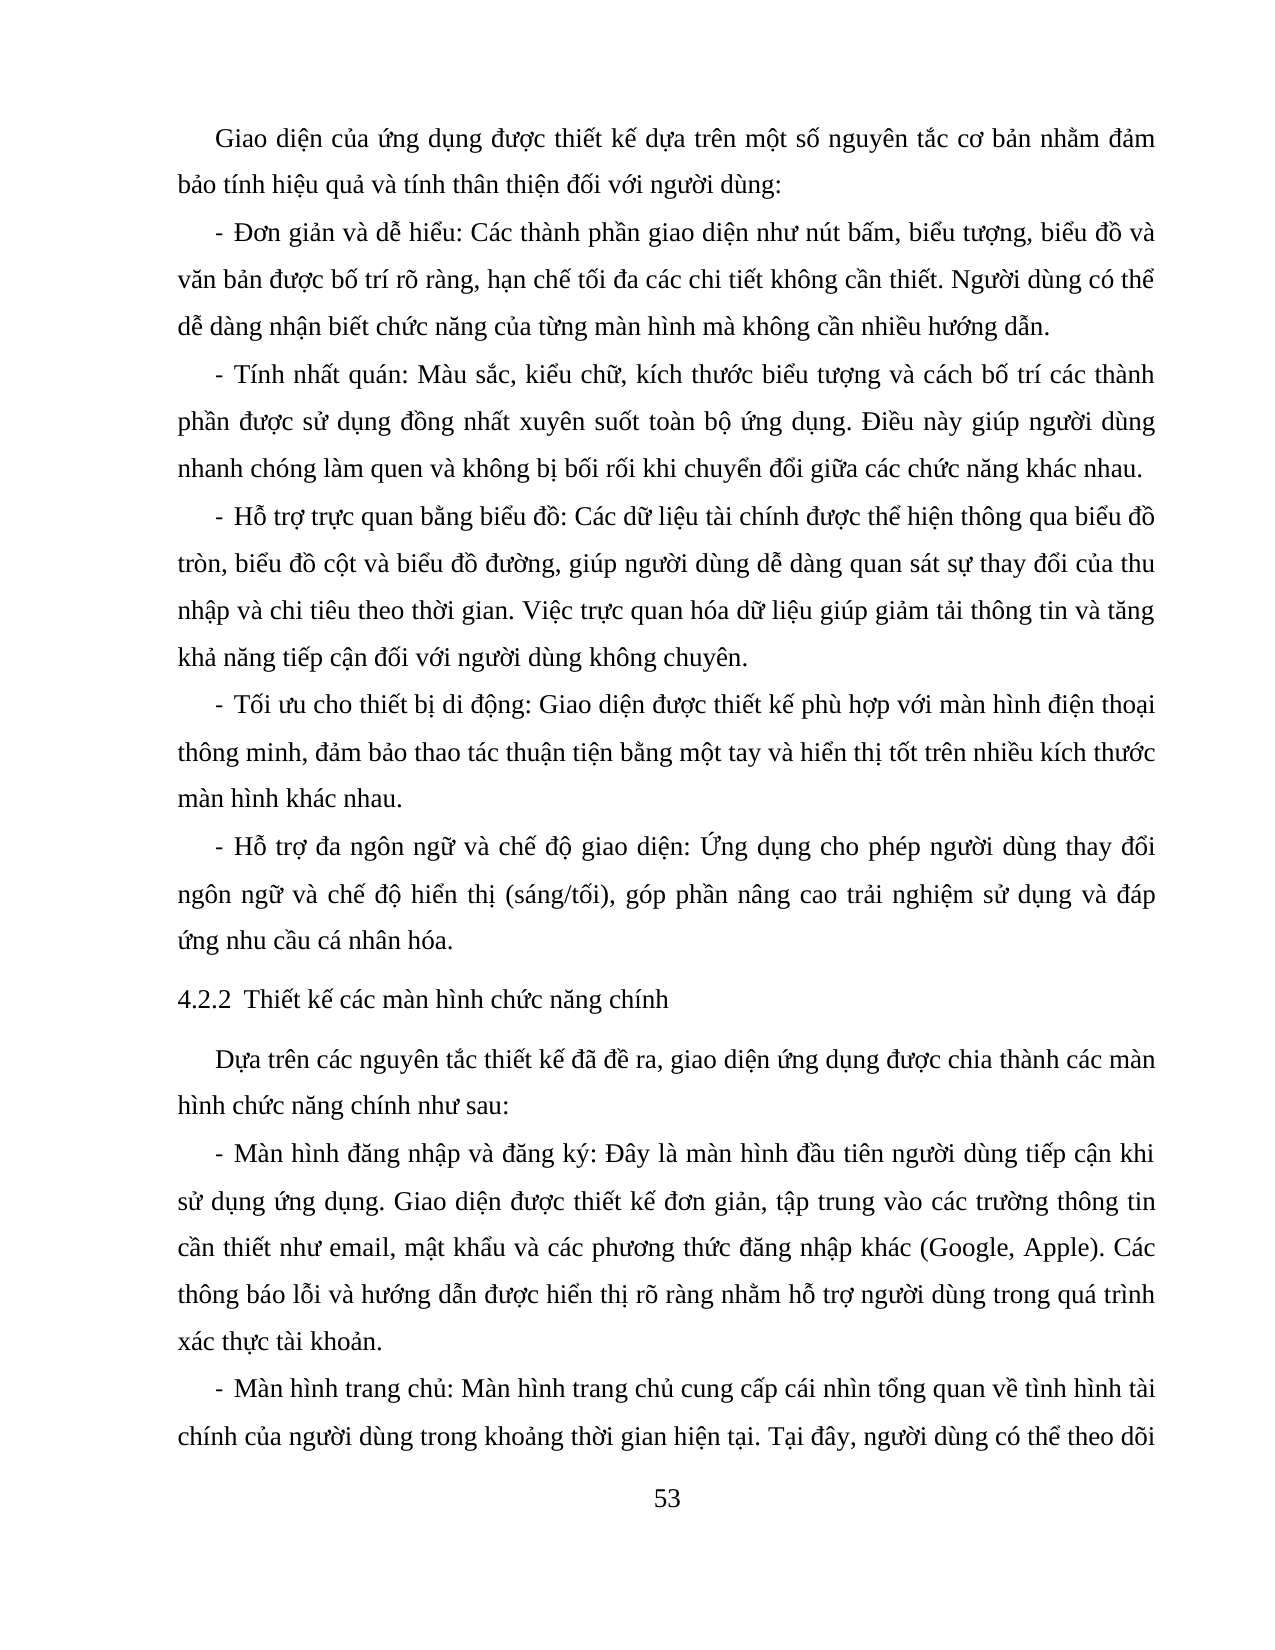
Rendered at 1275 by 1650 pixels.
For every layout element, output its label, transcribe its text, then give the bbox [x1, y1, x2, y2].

text Hỗ trợ đa ngôn ngữ và chế độ giao diện: Ứng dụng cho phép người dùng thay đổi ngôn ngữ và chế độ hiển thị (sáng/tối), góp phần nâng cao trải nghiệm sử dụng và đáp ứng nhu cầu cá nhân hóa. [177, 829, 1157, 956]
text Màn hình đăng nhập và đăng ký: Đây là màn hình đầu tiên người dùng tiếp cận khi sử dụng ứng dụng. Giao diện được thiết kế đơn giản, tập trung vào các trường thông tin cần thiết như email, mật khẩu và các phương thức đăng nhập khác (Google, Apple). Các thông báo lỗi và hướng dẫn được hiển thị rõ ràng nhằm hỗ trợ người dùng trong quá trình xác thực tài khoản. [177, 1136, 1157, 1356]
text Đơn giản và dễ hiểu: Các thành phần giao diện như nút bấm, biểu tượng, biểu đồ và văn bản được bố trí rõ ràng, hạn chế tối đa các chi tiết không cần thiết. Người dùng có thể dễ dàng nhận biết chức năng của từng màn hình mà không cần nhiều hướng dẫn. [177, 215, 1157, 341]
text Tính nhất quán: Màu sắc, kiểu chữ, kích thước biểu tượng và cách bố trí các thành phần được sử dụng đồng nhất xuyên suốt toàn bộ ứng dụng. Điều này giúp người dùng nhanh chóng làm quen và không bị bối rối khi chuyển đổi giữa các chức năng khác nhau. [177, 357, 1157, 483]
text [177, 1371, 1157, 1451]
text Tối ưu cho thiết bị di động: Giao diện được thiết kế phù hợp với màn hình điện thoại thông minh, đảm bảo thao tác thuận tiện bằng một tay và hiển thị tốt trên nhiều kích thước màn hình khác nhau. [177, 687, 1157, 814]
text Giao diện của ứng dụng được thiết kế dựa trên một số nguyên tắc cơ bản nhằm đảm bảo tính hiệu quả và tính thân thiện đối với người dùng: [177, 122, 1157, 199]
subtitle Thiết kế các màn hình chức năng chính [177, 983, 1157, 1015]
text Dựa trên các nguyên tắc thiết kế đã đề ra, giao diện ứng dụng được chia thành các màn hình chức năng chính như sau: [177, 1043, 1157, 1121]
text Hỗ trợ trực quan bằng biểu đồ: Các dữ liệu tài chính được thể hiện thông qua biểu đồ tròn, biểu đồ cột và biểu đồ đường, giúp người dùng dễ dàng quan sát sự thay đổi của thu nhập và chi tiêu theo thời gian. Việc trực quan hóa dữ liệu giúp giảm tải thông tin và tăng khả năng tiếp cận đối với người dùng không chuyên. [177, 499, 1157, 672]
